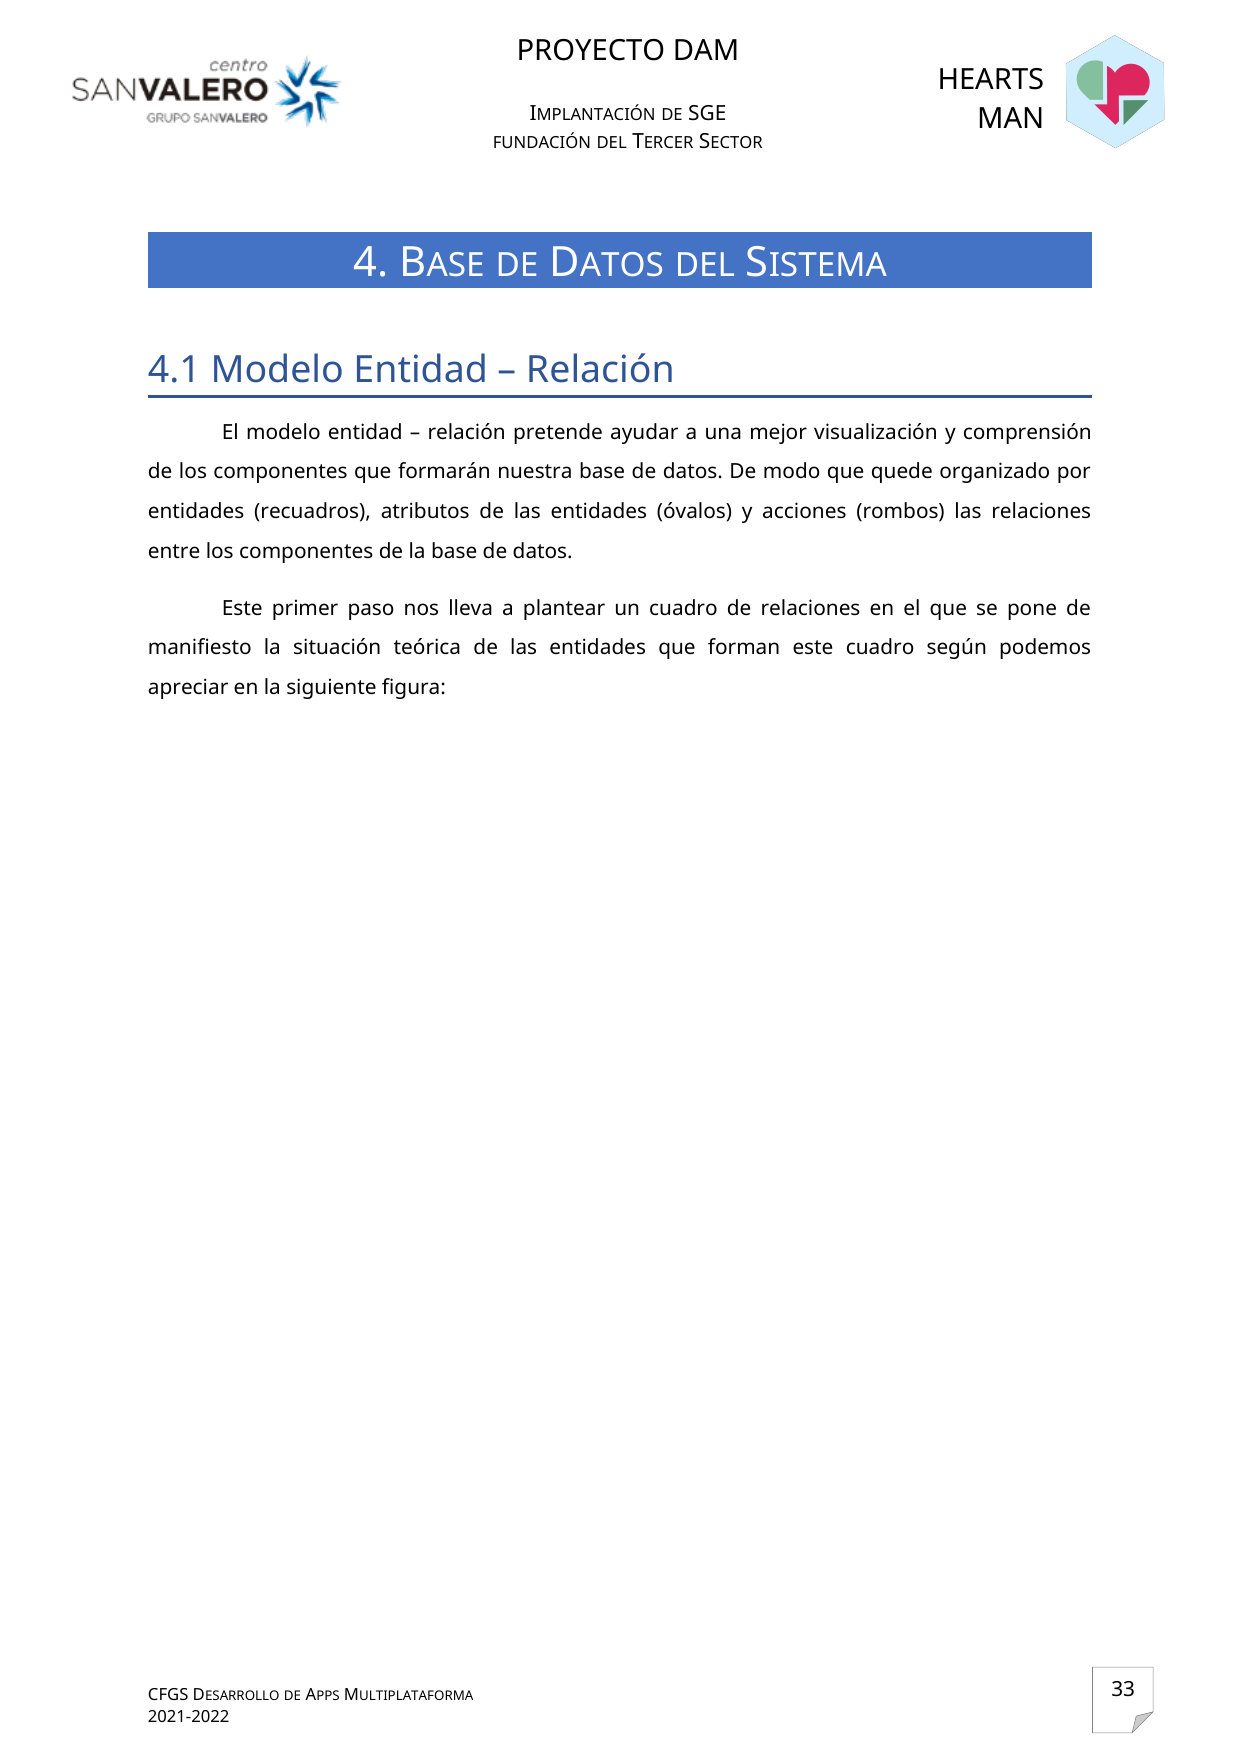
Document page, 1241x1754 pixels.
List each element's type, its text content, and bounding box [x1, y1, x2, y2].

picture [1062, 32, 1177, 151]
subtitle 4. Base de Datos del Sistema [148, 232, 1092, 288]
subtitle 4.1 Modelo Entidad – Relación [148, 342, 1092, 395]
text El modelo entidad – relación pretende ayudar a una mejor visualización y comprensión de los componentes que formarán nuestra base de datos. De modo que quede organizado por entidades (recuadros), atributos de las entidades (óvalos) y acciones (rombos) las relaciones entre los componentes de la base de datos. [148, 417, 1092, 565]
picture [70, 53, 347, 131]
text Este primer paso nos lleva a plantear un cuadro de relaciones en el que se pone de manifiesto la situación teórica de las entidades que forman este cuadro según podemos apreciar en la siguiente figura: [148, 593, 1092, 701]
